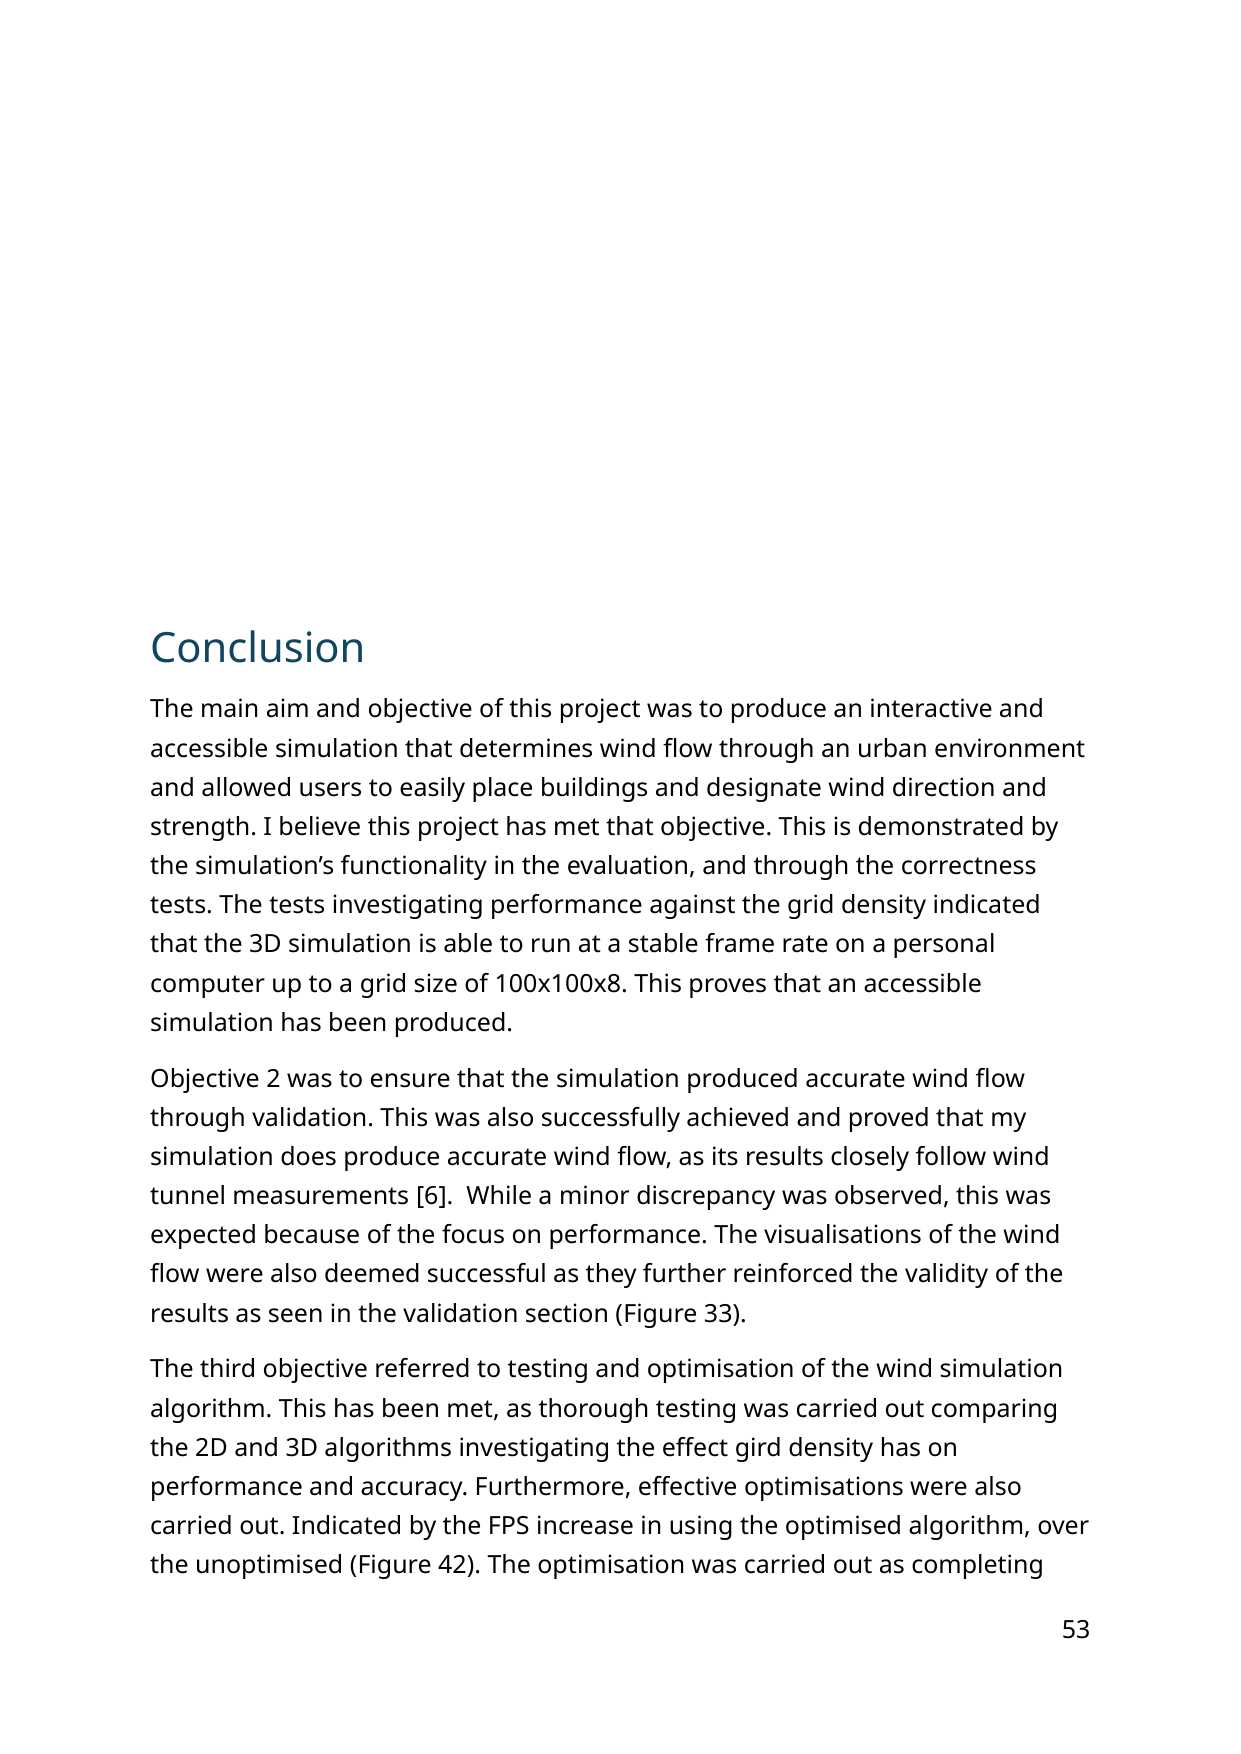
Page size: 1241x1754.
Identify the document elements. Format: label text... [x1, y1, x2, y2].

subtitle Conclusion [150, 617, 1090, 674]
text Objective 2 was to ensure that the simulation produced accurate wind flow through validation. This was also successfully achieved and proved that my simulation does produce accurate wind flow, as its results closely follow wind tunnel measurements . While a minor discrepancy was observed, this was expected because of the focus on performance. The visualisations of the wind flow were also deemed successful as they further reinforced the validity of the results as seen in the validation section (Figure 33). [150, 1060, 1090, 1329]
text The main aim and objective of this project was to produce an interactive and accessible simulation that determines wind flow through an urban environment and allowed users to easily place buildings and designate wind direction and strength. I believe this project has met that objective. This is demonstrated by the simulation’s functionality in the evaluation, and through the correctness tests. The tests investigating performance against the grid density indicated that the 3D simulation is able to run at a stable frame rate on a personal computer up to a grid size of 100x100x8. This proves that an accessible simulation has been produced. [150, 691, 1090, 1038]
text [150, 1351, 1090, 1581]
